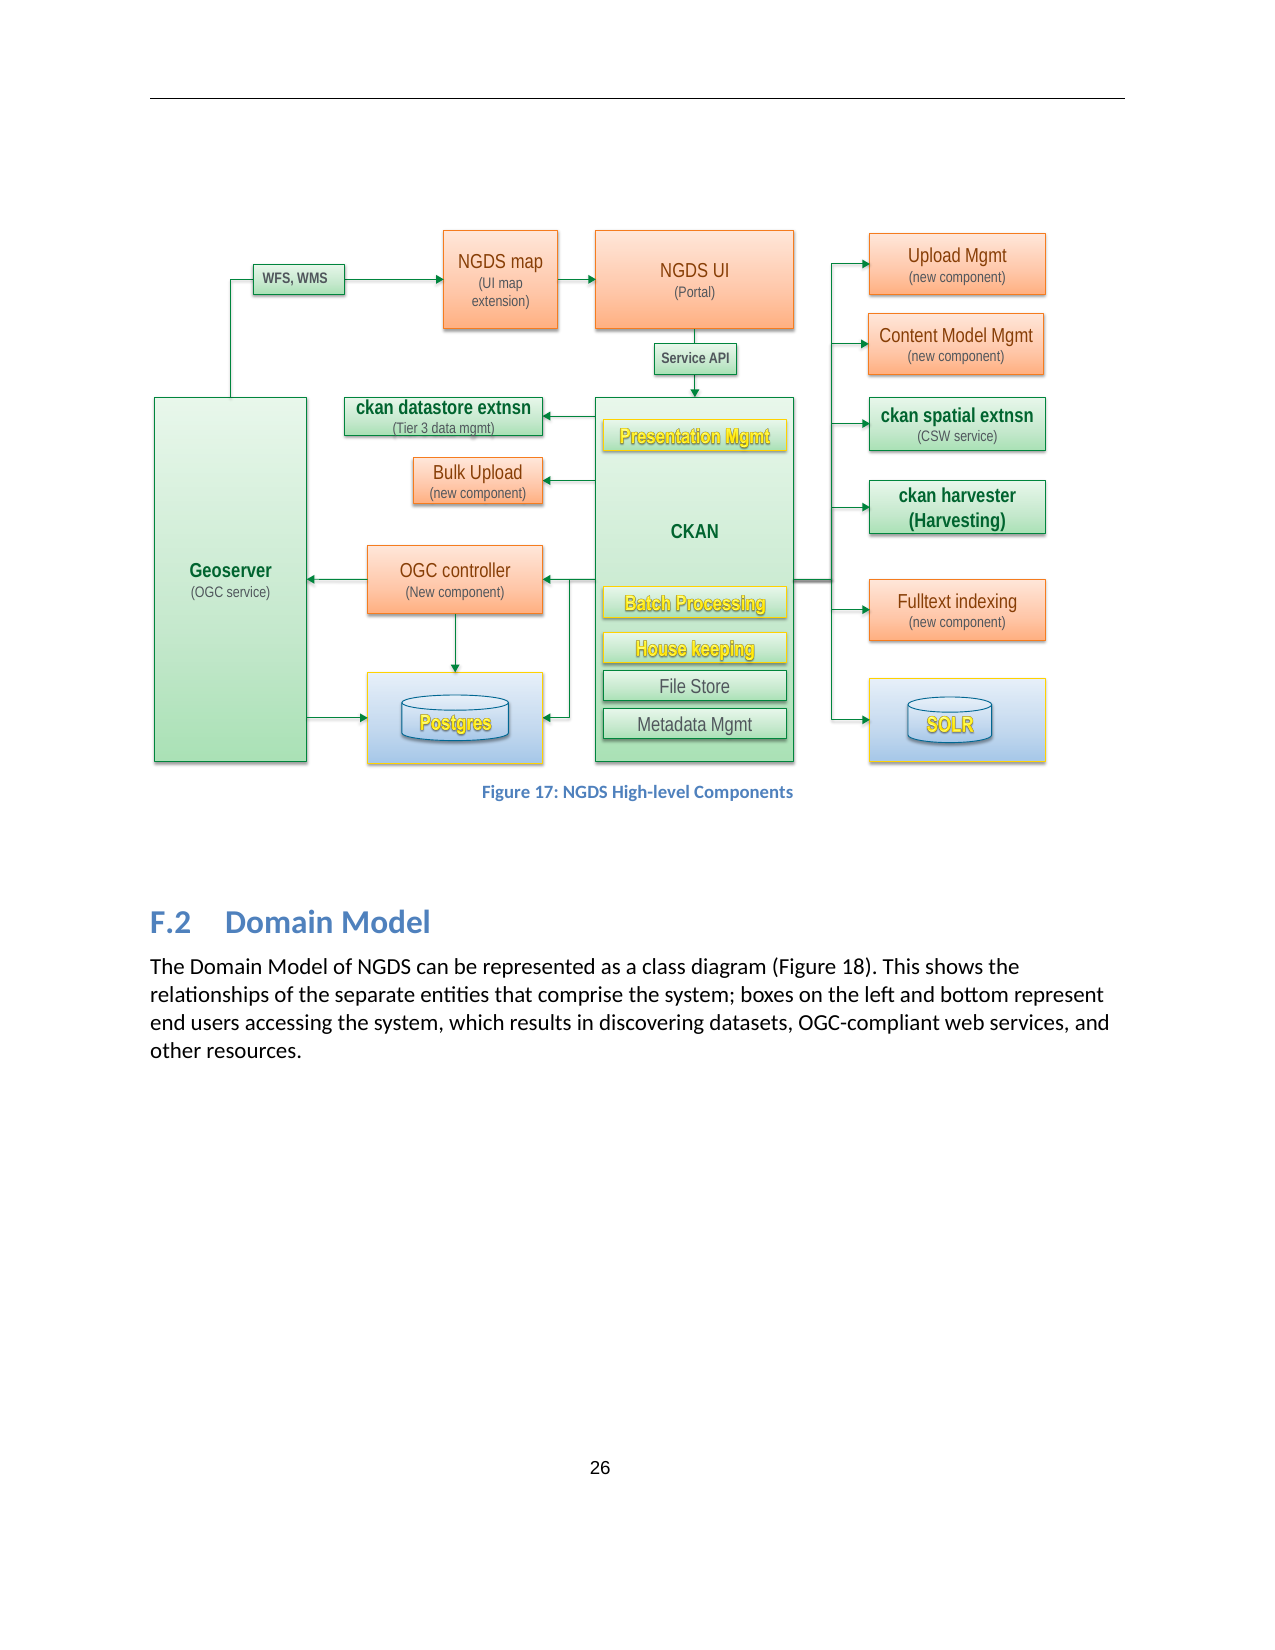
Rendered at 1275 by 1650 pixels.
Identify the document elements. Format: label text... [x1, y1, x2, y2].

picture [401, 705, 406, 737]
subtitle Domain Model [150, 901, 1125, 942]
picture [983, 699, 992, 704]
text The Domain Model of NGDS can be represented as a class diagram (Figure 18). This shows the relationships of the separate entities that comprise the system; boxes on the left and bottom represent end users accessing the system, which results in discovering datasets, OGC-compliant web services, and other resources. [150, 952, 1125, 1064]
text Figure 17: NGDS High-level Components [150, 780, 1125, 803]
